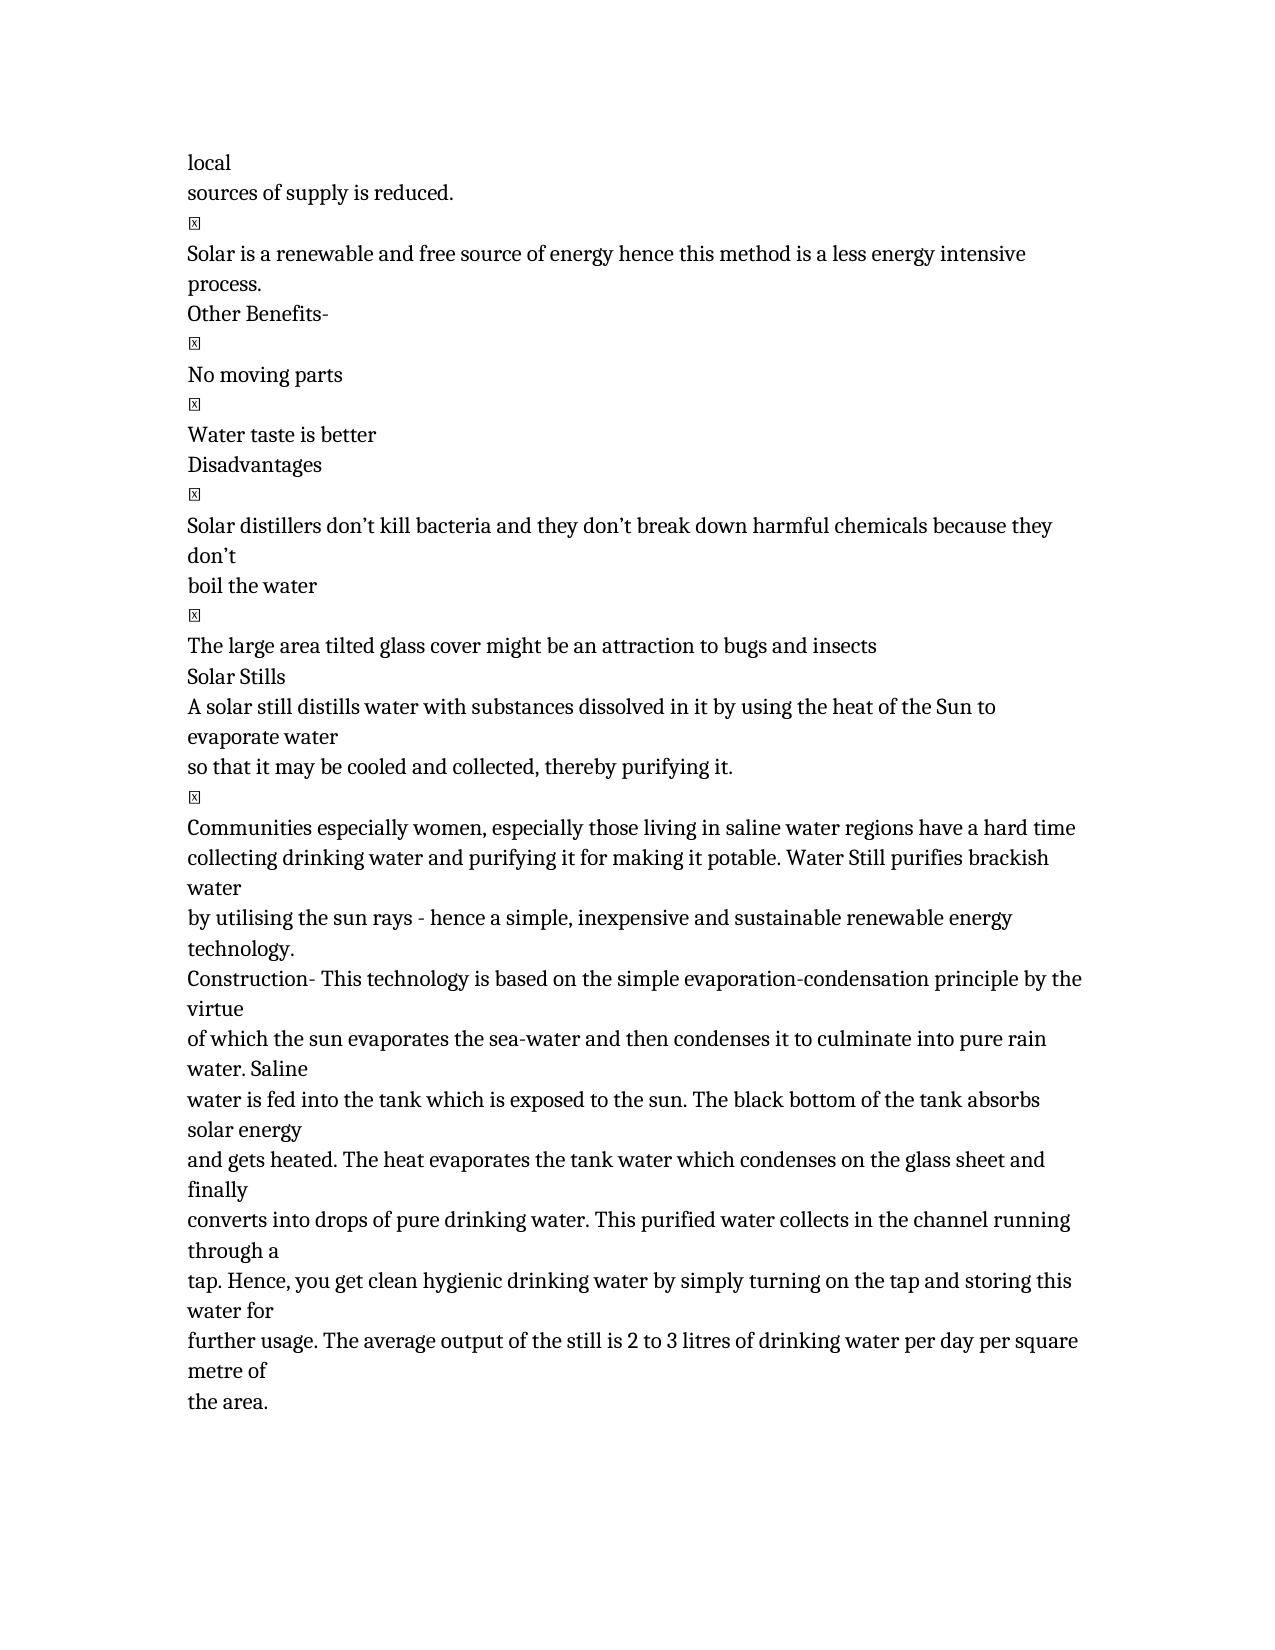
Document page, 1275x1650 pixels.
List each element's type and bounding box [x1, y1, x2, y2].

text [187, 150, 1087, 1445]
